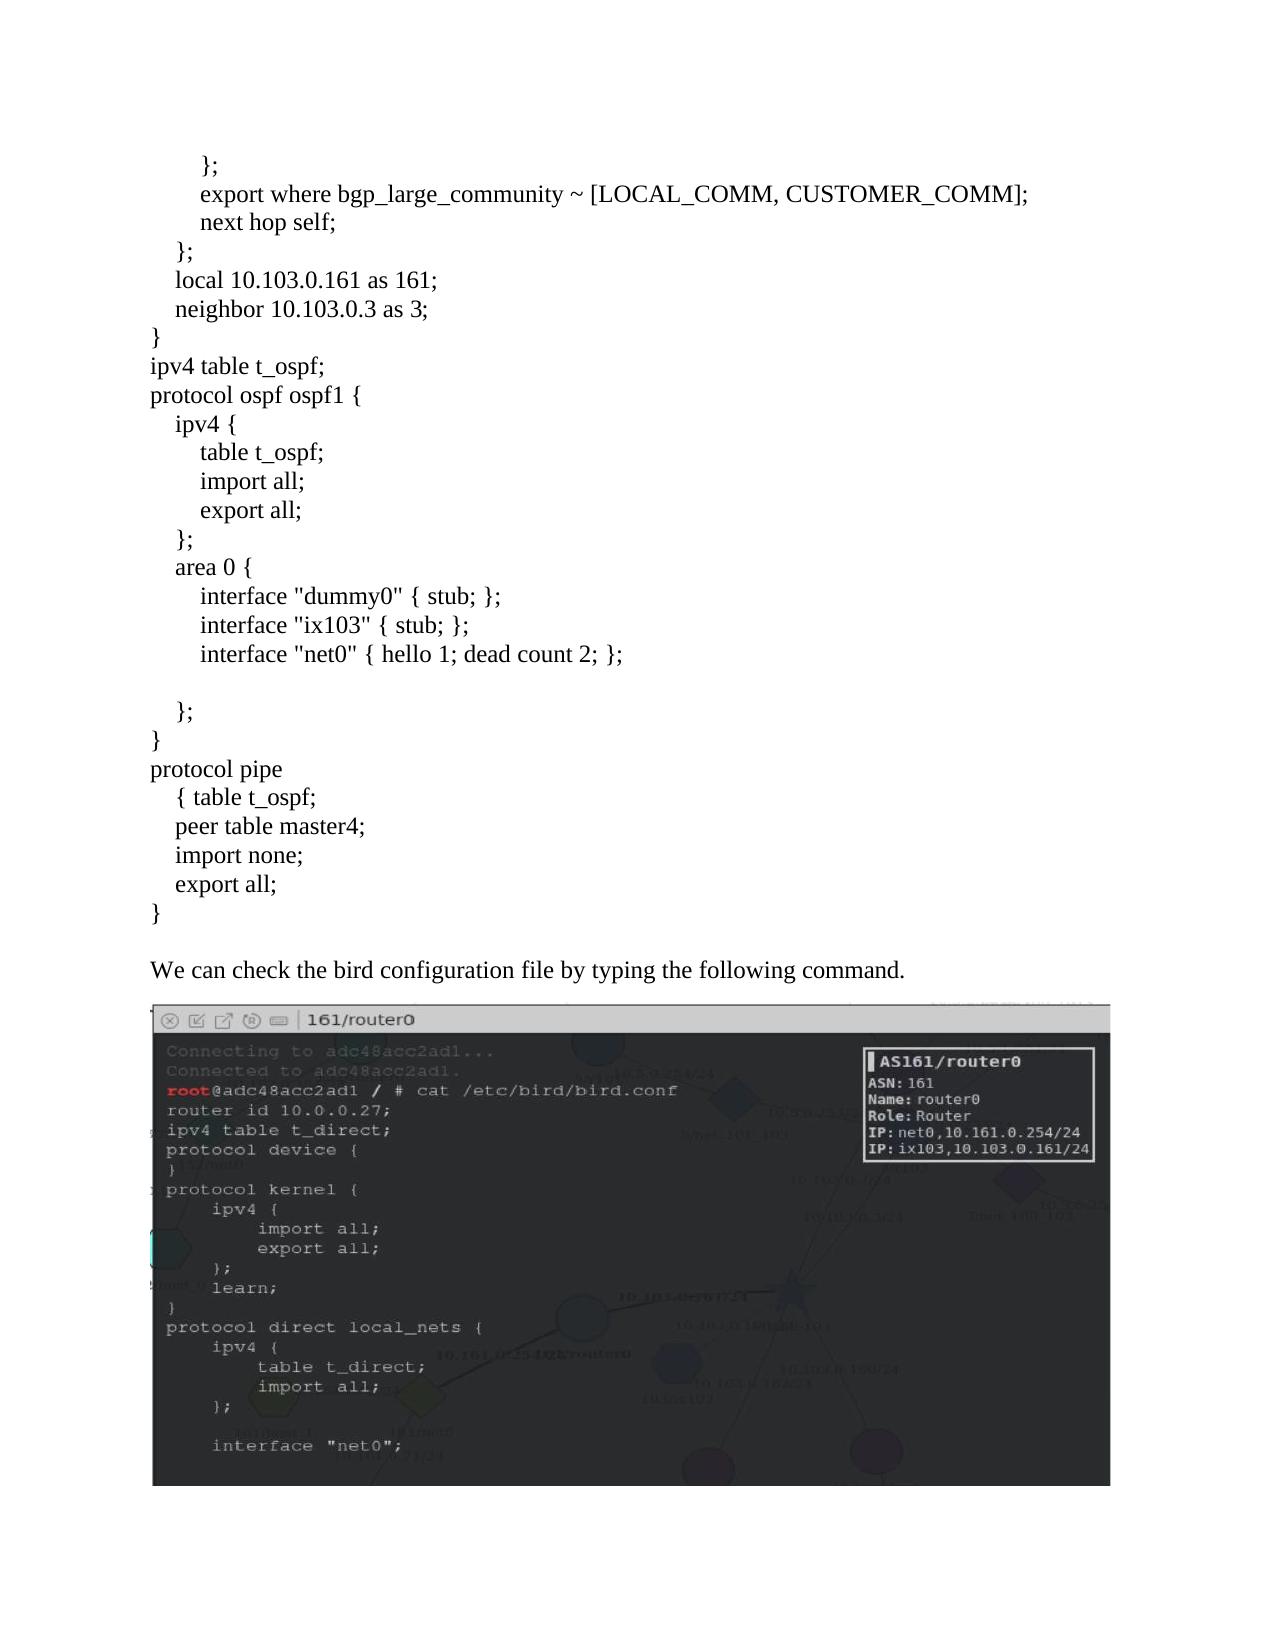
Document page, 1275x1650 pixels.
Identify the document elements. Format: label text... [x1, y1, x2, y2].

text interface "dummy0" { stub; }; interface "ix103" { stub; }; [200, 581, 582, 639]
text }; [175, 524, 1164, 552]
text peer table master4; import none; export all; [175, 811, 365, 897]
text ipv4 { [175, 409, 1164, 437]
text }; [175, 236, 1164, 265]
picture [150, 1002, 1111, 1486]
text We can check the bird configuration file by typing the following command. [150, 955, 1164, 984]
text } [150, 725, 1164, 754]
text interface "net0" { hello 1; dead count 2; }; [200, 639, 1164, 667]
text export where bgp_large_community ~ [LOCAL_COMM, CUSTOMER_COMM]; next hop self; [200, 179, 1064, 236]
text local 10.103.0.161 as 161; [175, 265, 1164, 294]
text }; [200, 150, 1164, 179]
text protocol pipe { table t_ospf; [150, 754, 339, 811]
text } [150, 898, 1164, 926]
text }; [175, 696, 1164, 725]
text neighbor 10.103.0.3 as 3; [175, 294, 1164, 322]
text table t_ospf; import all; export all; [200, 437, 325, 524]
text ipv4 table t_ospf; protocol ospf ospf1 { [150, 351, 365, 409]
text area 0 { [175, 552, 1164, 581]
text } [150, 322, 1164, 351]
